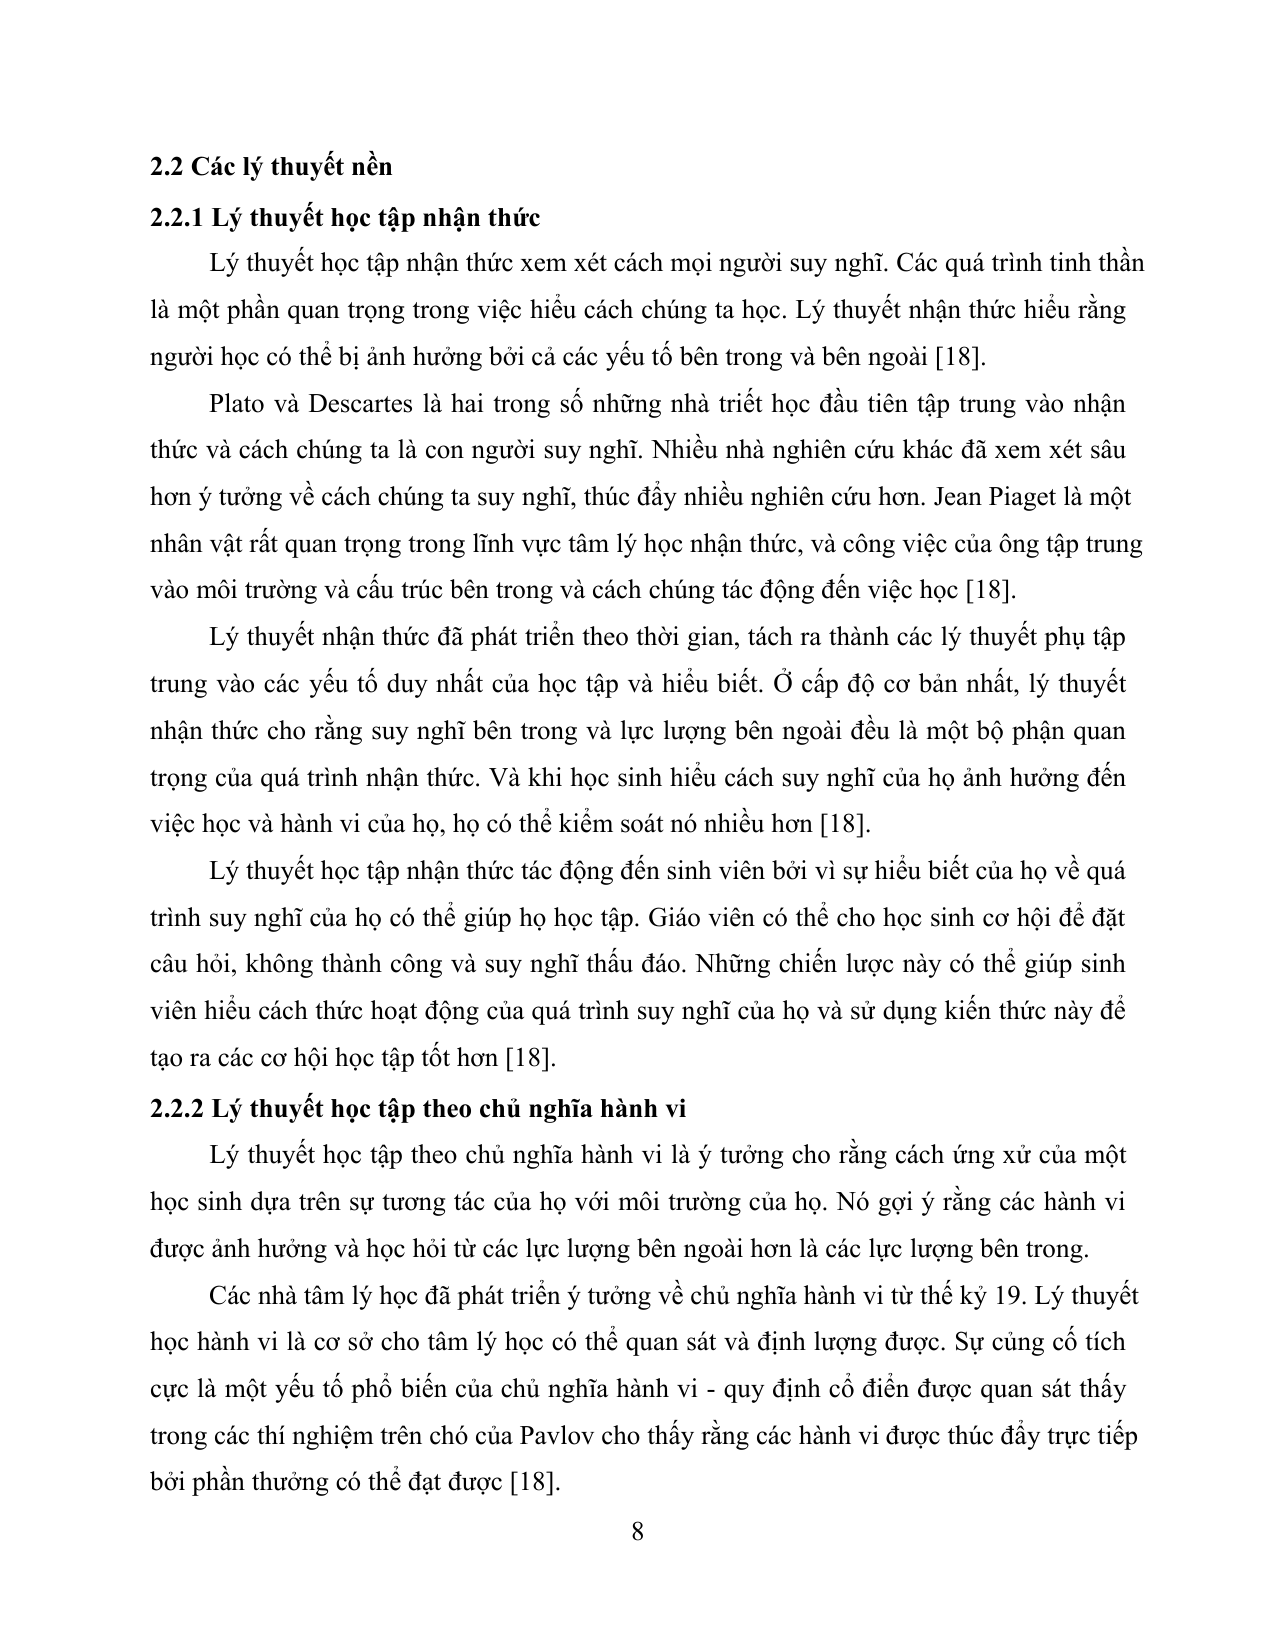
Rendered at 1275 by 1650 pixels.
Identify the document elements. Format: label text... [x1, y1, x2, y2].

text trọng của quá trình nhận thức. Và khi học sinh hiểu cách suy nghĩ của họ ảnh hưởng đến [150, 762, 1150, 792]
text thức và cách chúng ta là con người suy nghĩ. Nhiều nhà nghiên cứu khác đã xem xét sâu [150, 435, 1150, 465]
text .2 Các lý thuyết nền [163, 151, 418, 181]
text nhân vật rất quan trọng trong lĩnh vực tâm lý học nhận thức, và công việc của ông tập trung [150, 528, 1150, 558]
text người học có thể bị ảnh hưởng bởi cả các yếu tố bên trong và bên ngoài [18]. [150, 341, 1150, 371]
text học sinh dựa trên sự tương tác của họ với môi trường của họ. Nó gợi ý rằng các hành vi [150, 1187, 1151, 1217]
text tạo ra các cơ hội học tập tốt hơn [18]. [150, 1042, 1150, 1072]
text trung vào các yếu tố duy nhất của học tập và hiểu biết. Ở cấp độ cơ bản nhất, lý thuyết [150, 668, 1150, 698]
text 2 [150, 1094, 163, 1124]
text viên hiểu cách thức hoạt động của quá trình suy nghĩ của họ và sử dụng kiến thức này để [150, 996, 1150, 1026]
text .2.1 Lý thuyết học tập nhận thức [163, 202, 564, 232]
text việc học và hành vi của họ, họ có thể kiểm soát nó nhiều hơn [18]. [150, 809, 1150, 839]
text nhận thức cho rằng suy nghĩ bên trong và lực lượng bên ngoài đều là một bộ phận quan [150, 715, 1150, 745]
text Các nhà tâm lý học đã phát triển ý tưởng về chủ nghĩa hành vi từ thế kỷ 19. Lý thuyết [209, 1280, 1151, 1310]
text bởi phần thưởng có thể đạt được [18]. [150, 1467, 1151, 1497]
text Lý thuyết học tập theo chủ nghĩa hành vi là ý tưởng cho rằng cách ứng xử của một [209, 1140, 1150, 1170]
text .2.2 Lý thuyết học tập theo chủ nghĩa hành vi [163, 1094, 710, 1124]
text 2 [150, 202, 163, 232]
text vào môi trường và cấu trúc bên trong và cách chúng tác động đến việc học [18]. [150, 575, 1150, 605]
text Lý thuyết nhận thức đã phát triển theo thời gian, tách ra thành các lý thuyết phụ tập [209, 622, 1150, 652]
text trong các thí nghiệm trên chó của Pavlov cho thấy rằng các hành vi được thúc đẩy trực tiếp [150, 1421, 1151, 1450]
text Lý thuyết học tập nhận thức xem xét cách mọi người suy nghĩ. Các quá trình tinh thần [209, 248, 1150, 278]
text Plato và Descartes là hai trong số những nhà triết học đầu tiên tập trung vào nhận [209, 388, 1150, 418]
text được ảnh hưởng và học hỏi từ các lực lượng bên ngoài hơn là các lực lượng bên trong. [150, 1233, 1151, 1263]
text là một phần quan trọng trong việc hiểu cách chúng ta học. Lý thuyết nhận thức hiểu rằng [150, 295, 1150, 324]
text 8 [631, 1517, 669, 1547]
text trình suy nghĩ của họ có thể giúp họ học tập. Giáo viên có thể cho học sinh cơ hội để đặt [150, 902, 1150, 932]
text 2 [150, 151, 163, 181]
text học hành vi là cơ sở cho tâm lý học có thể quan sát và định lượng được. Sự củng cố tích [150, 1327, 1151, 1357]
text hơn ý tưởng về cách chúng ta suy nghĩ, thúc đẩy nhiều nghiên cứu hơn. Jean Piaget là một [150, 482, 1150, 512]
text Lý thuyết học tập nhận thức tác động đến sinh viên bởi vì sự hiểu biết của họ về quá [209, 856, 1150, 886]
text câu hỏi, không thành công và suy nghĩ thấu đáo. Những chiến lược này có thể giúp sinh [150, 949, 1150, 979]
text cực là một yếu tố phổ biến của chủ nghĩa hành vi - quy định cổ điển được quan sát thấy [150, 1374, 1151, 1404]
